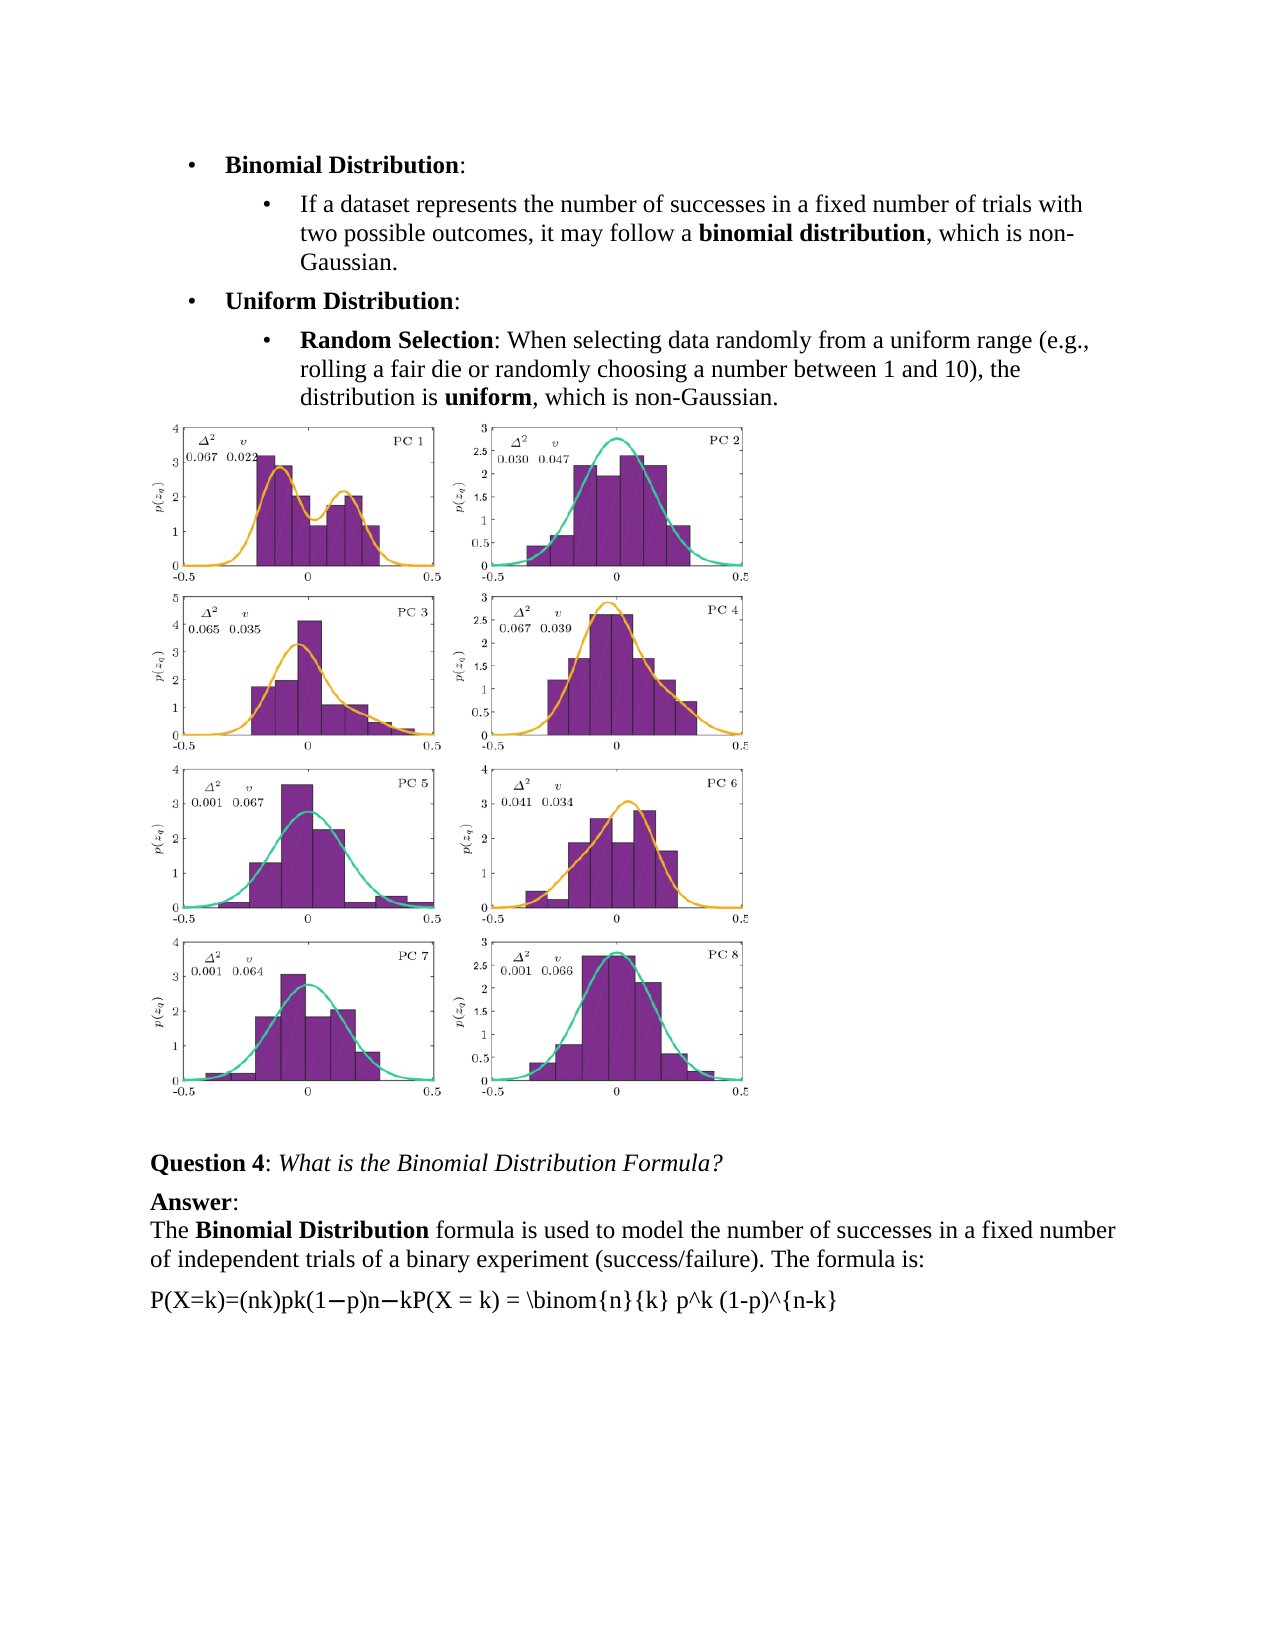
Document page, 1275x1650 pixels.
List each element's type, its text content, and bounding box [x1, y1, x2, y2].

picture [150, 421, 749, 1098]
list Uniform Distribution: [187, 286, 1125, 314]
list Random Selection: When selecting data randomly from a uniform range (e.g., rolling a fair die or randomly choosing a number between 1 and 10), the distribution is uniform, which is non-Gaussian. [262, 325, 1125, 411]
list If a dataset represents the number of successes in a fixed number of trials with two possible outcomes, it may follow a binomial distribution, which is non-Gaussian. [262, 189, 1125, 275]
text Question 4: What is the Binomial Distribution Formula? [150, 1148, 1125, 1176]
text P(X=k)=(nk)pk(1−p)n−kP(X = k) = \binom{n}{k} p^k (1-p)^{n-k} [150, 1283, 1125, 1314]
list Binomial Distribution: [187, 150, 1125, 179]
text Answer: The Binomial Distribution formula is used to model the number of successes in a fixed number of independent trials of a binary experiment (success/failure). The formula is: [150, 1187, 1125, 1273]
